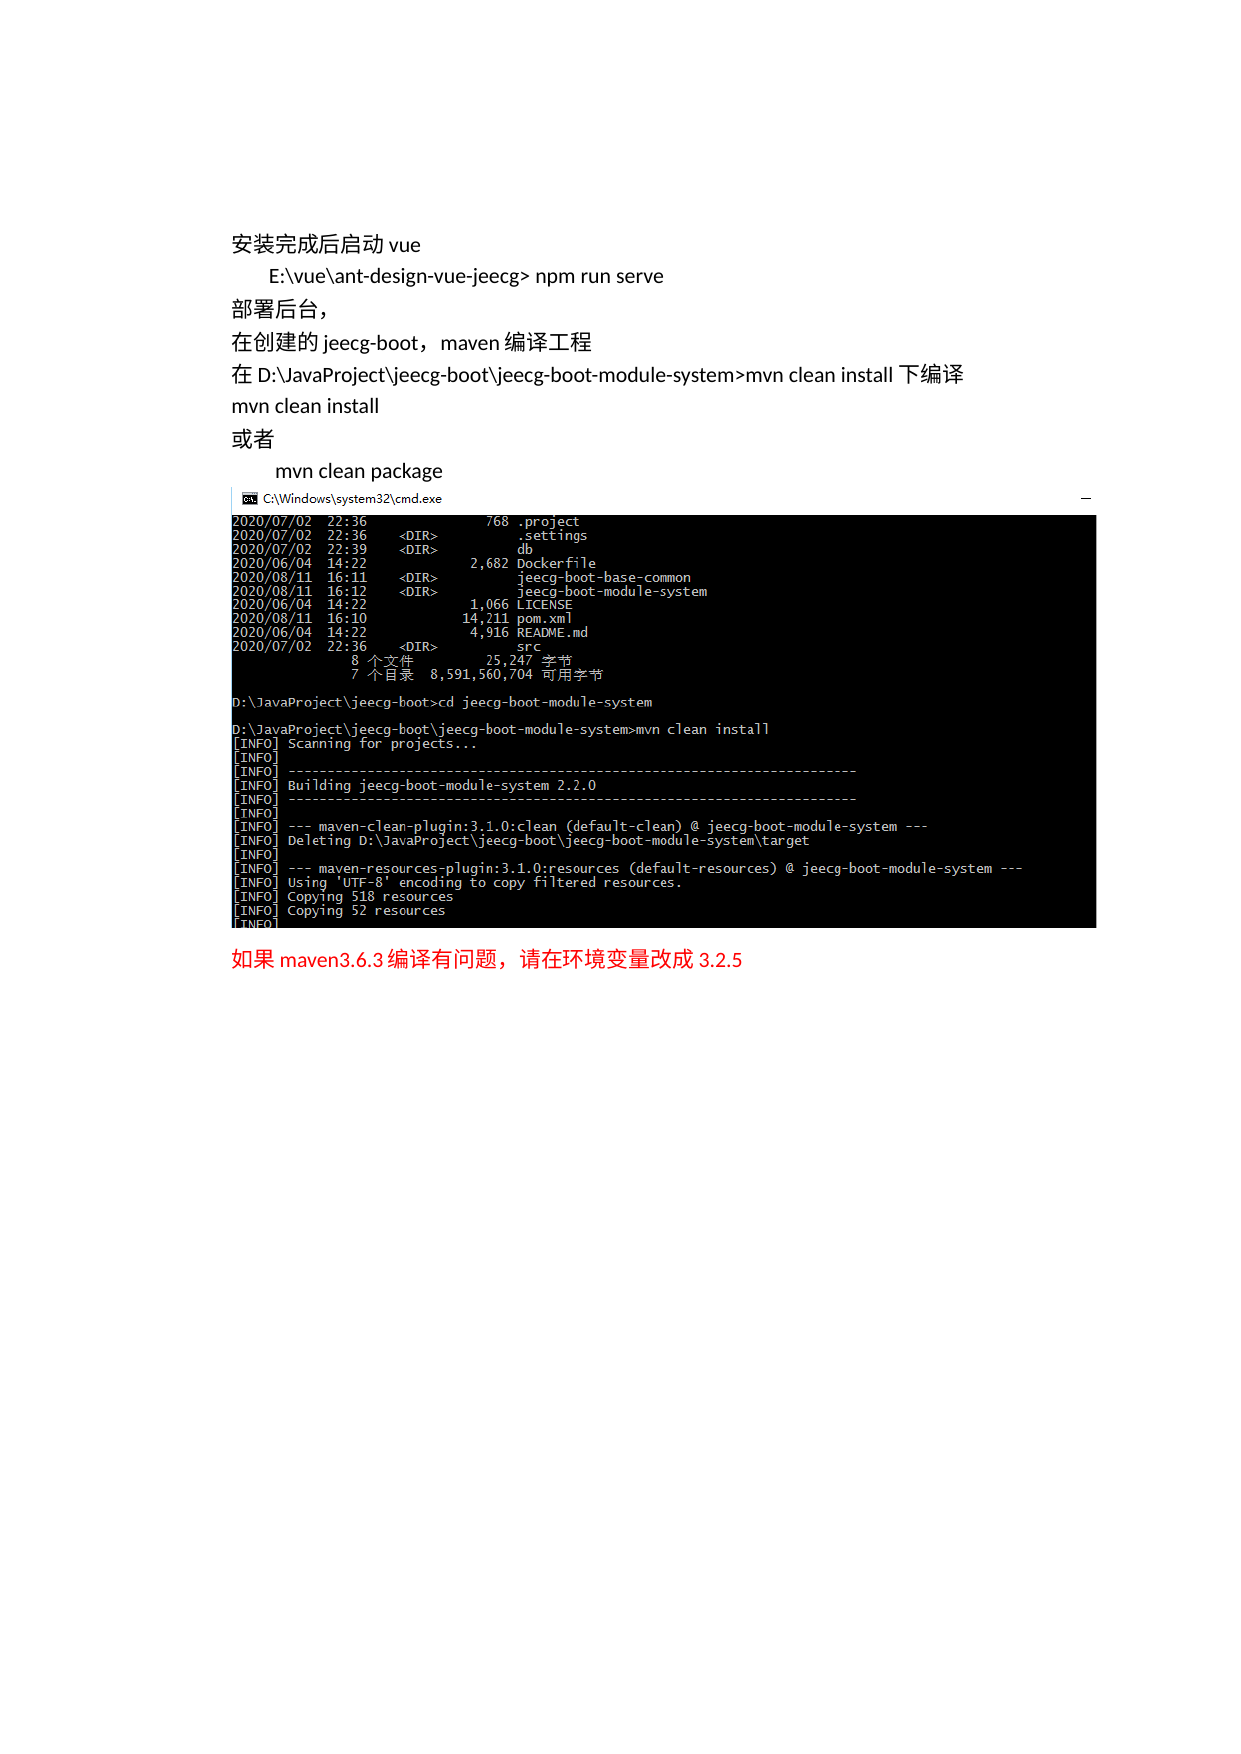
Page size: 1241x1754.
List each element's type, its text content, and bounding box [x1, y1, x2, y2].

list 部署后台， [231, 292, 1053, 324]
list 如果maven3.6.3编译有问题，请在环境变量改成3.2.5 [231, 942, 1053, 974]
list 在创建的jeecg-boot，maven编译工程 [231, 324, 1053, 357]
list 安装完成后启动vue [231, 227, 1053, 259]
list 在D:\JavaProject\jeecg-boot\jeecg-boot-module-system>mvn clean install 下编译 [231, 357, 1053, 389]
picture [231, 487, 1097, 928]
list mvn clean install [231, 389, 1053, 422]
list 或者 [231, 422, 1053, 454]
list E:\vue\ant-design-vue-jeecg> npm run serve [269, 259, 1053, 292]
list mvn clean package [231, 454, 1053, 487]
